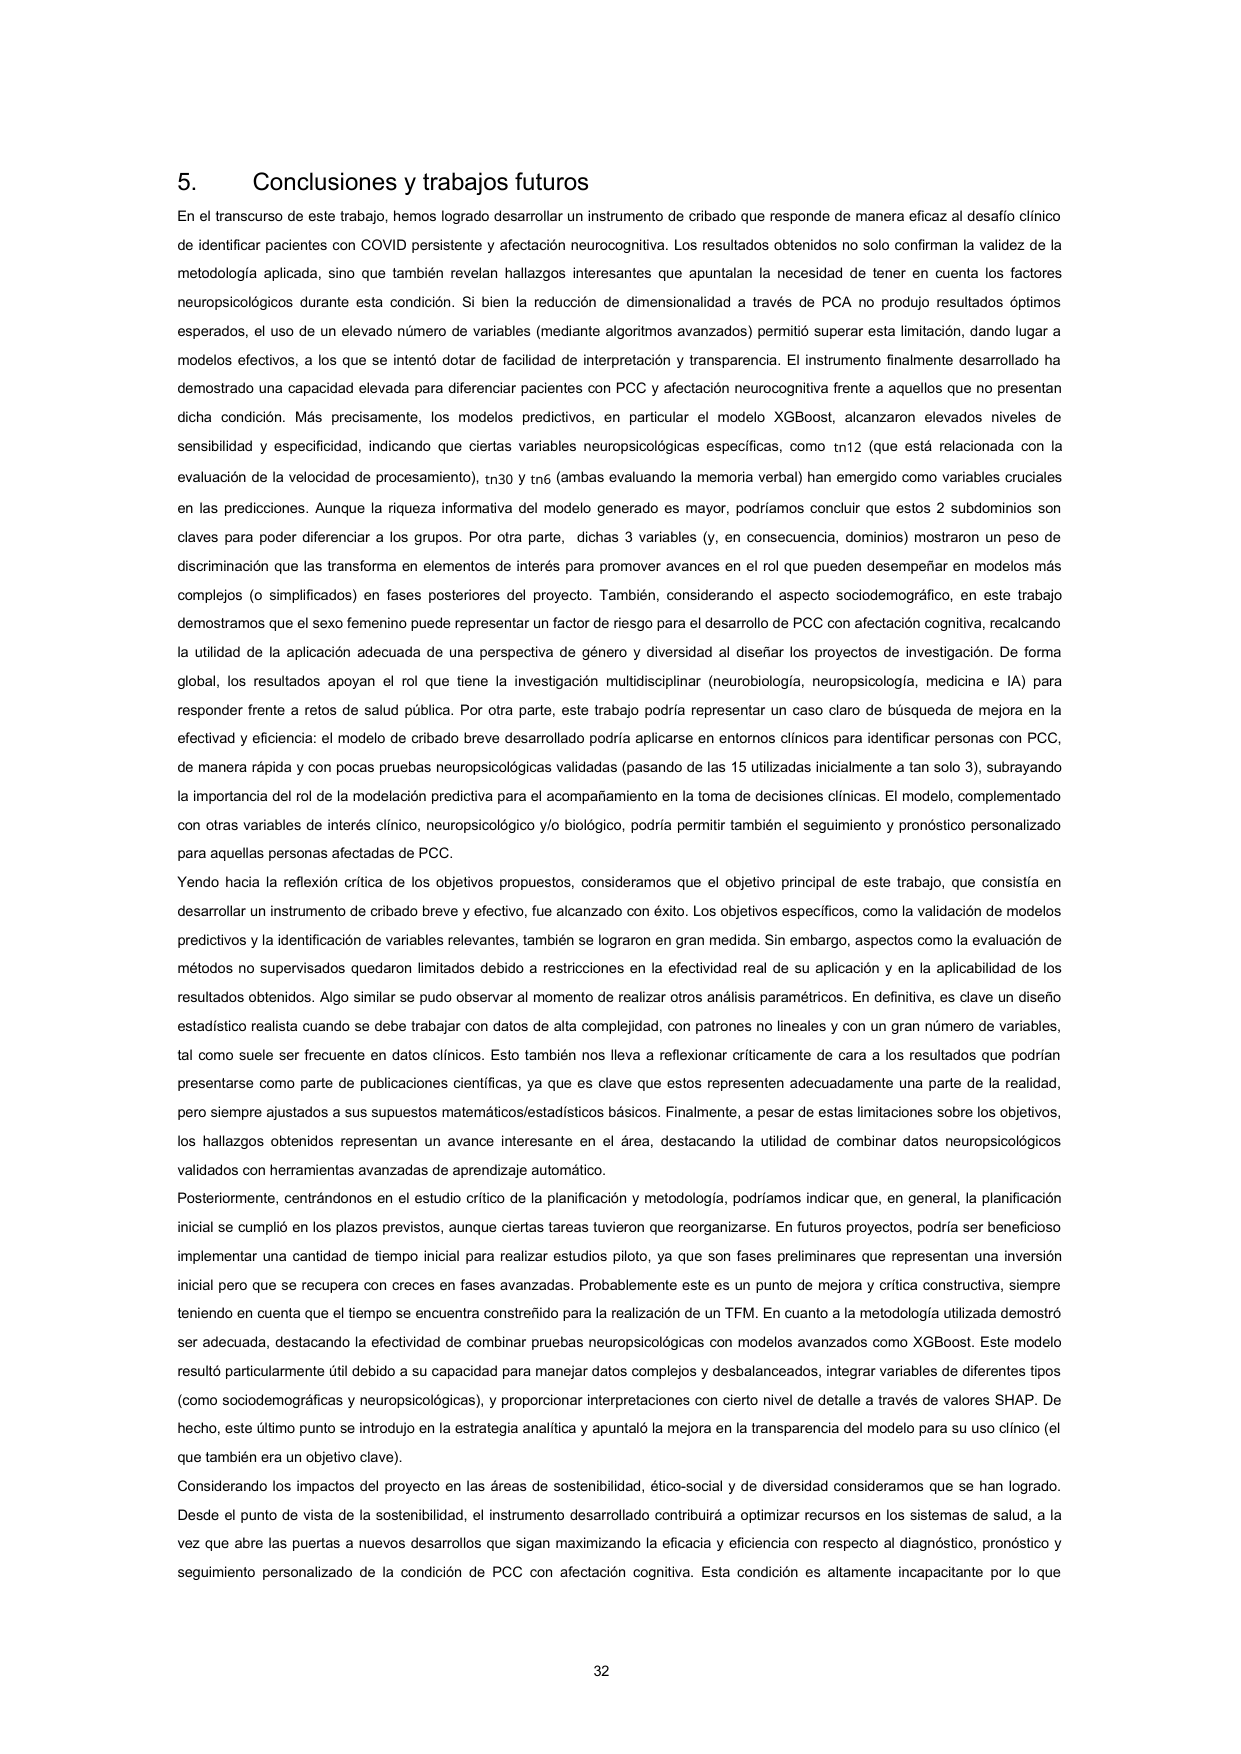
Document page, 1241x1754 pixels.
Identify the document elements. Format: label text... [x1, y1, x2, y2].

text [177, 1466, 1063, 1581]
text En el transcurso de este trabajo, hemos logrado desarrollar un instrumento de cribado que responde de manera eficaz al desafío clínico de identificar pacientes con COVID persistente y afectación neurocognitiva. Los resultados obtenidos no solo confirman la validez de la metodología aplicada, sino que también revelan hallazgos interesantes que apuntalan la necesidad de tener en cuenta los factores neuropsicológicos durante esta condición. Si bien la reducción de dimensionalidad a través de PCA no produjo resultados óptimos esperados, el uso de un elevado número de variables (mediante algoritmos avanzados) permitió superar esta limitación, dando lugar a modelos efectivos, a los que se intentó dotar de facilidad de interpretación y transparencia. El instrumento finalmente desarrollado ha demostrado una capacidad elevada para diferenciar pacientes con PCC y afectación neurocognitiva frente a aquellos que no presentan dicha condición. Más precisamente, los modelos predictivos, en particular el modelo XGBoost, alcanzaron elevados niveles de sensibilidad y especificidad, indicando que ciertas variables neuropsicológicas específicas, como tn12 (que está relacionada con la evaluación de la velocidad de procesamiento), tn30 y tn6 (ambas evaluando la memoria verbal) han emergido como variables cruciales en las predicciones. Aunque la riqueza informativa del modelo generado es mayor, podríamos concluir que estos 2 subdominios son claves para poder diferenciar a los grupos. Por otra parte, dichas 3 variables (y, en consecuencia, dominios) mostraron un peso de discriminación que las transforma en elementos de interés para promover avances en el rol que pueden desempeñar en modelos más complejos (o simplificados) en fases posteriores del proyecto. También, considerando el aspecto sociodemográfico, en este trabajo demostramos que el sexo femenino puede representar un factor de riesgo para el desarrollo de PCC con afectación cognitiva, recalcando la utilidad de la aplicación adecuada de una perspectiva de género y diversidad al diseñar los proyectos de investigación. De forma global, los resultados apoyan el rol que tiene la investigación multidisciplinar (neurobiología, neuropsicología, medicina e IA) para responder frente a retos de salud pública. Por otra parte, este trabajo podría representar un caso claro de búsqueda de mejora en la efectivad y eficiencia: el modelo de cribado breve desarrollado podría aplicarse en entornos clínicos para identificar personas con PCC, de manera rápida y con pocas pruebas neuropsicológicas validadas (pasando de las 15 utilizadas inicialmente a tan solo 3), subrayando la importancia del rol de la modelación predictiva para el acompañamiento en la toma de decisiones clínicas. El modelo, complementado con otras variables de interés clínico, neuropsicológico y/o biológico, podría permitir también el seguimiento y pronóstico personalizado para aquellas personas afectadas de PCC. [177, 196, 1063, 862]
text Yendo hacia la reflexión crítica de los objetivos propuestos, consideramos que el objetivo principal de este trabajo, que consistía en desarrollar un instrumento de cribado breve y efectivo, fue alcanzado con éxito. Los objetivos específicos, como la validación de modelos predictivos y la identificación de variables relevantes, también se lograron en gran medida. Sin embargo, aspectos como la evaluación de métodos no supervisados quedaron limitados debido a restricciones en la efectividad real de su aplicación y en la aplicabilidad de los resultados obtenidos. Algo similar se pudo observar al momento de realizar otros análisis paramétricos. En definitiva, es clave un diseño estadístico realista cuando se debe trabajar con datos de alta complejidad, con patrones no lineales y con un gran número de variables, tal como suele ser frecuente en datos clínicos. Esto también nos lleva a reflexionar críticamente de cara a los resultados que podrían presentarse como parte de publicaciones científicas, ya que es clave que estos representen adecuadamente una parte de la realidad, pero siempre ajustados a sus supuestos matemáticos/estadísticos básicos. Finalmente, a pesar de estas limitaciones sobre los objetivos, los hallazgos obtenidos representan un avance interesante en el área, destacando la utilidad de combinar datos neuropsicológicos validados con herramientas avanzadas de aprendizaje automático. [177, 862, 1063, 1178]
subtitle Conclusiones y trabajos futuros [177, 148, 1063, 196]
text Posteriormente, centrándonos en el estudio crítico de la planificación y metodología, podríamos indicar que, en general, la planificación inicial se cumplió en los plazos previstos, aunque ciertas tareas tuvieron que reorganizarse. En futuros proyectos, podría ser beneficioso implementar una cantidad de tiempo inicial para realizar estudios piloto, ya que son fases preliminares que representan una inversión inicial pero que se recupera con creces en fases avanzadas. Probablemente este es un punto de mejora y crítica constructiva, siempre teniendo en cuenta que el tiempo se encuentra constreñido para la realización de un TFM. En cuanto a la metodología utilizada demostró ser adecuada, destacando la efectividad de combinar pruebas neuropsicológicas con modelos avanzados como XGBoost. Este modelo resultó particularmente útil debido a su capacidad para manejar datos complejos y desbalanceados, integrar variables de diferentes tipos (como sociodemográficas y neuropsicológicas), y proporcionar interpretaciones con cierto nivel de detalle a través de valores SHAP. De hecho, este último punto se introdujo en la estrategia analítica y apuntaló la mejora en la transparencia del modelo para su uso clínico (el que también era un objetivo clave). [177, 1178, 1063, 1466]
